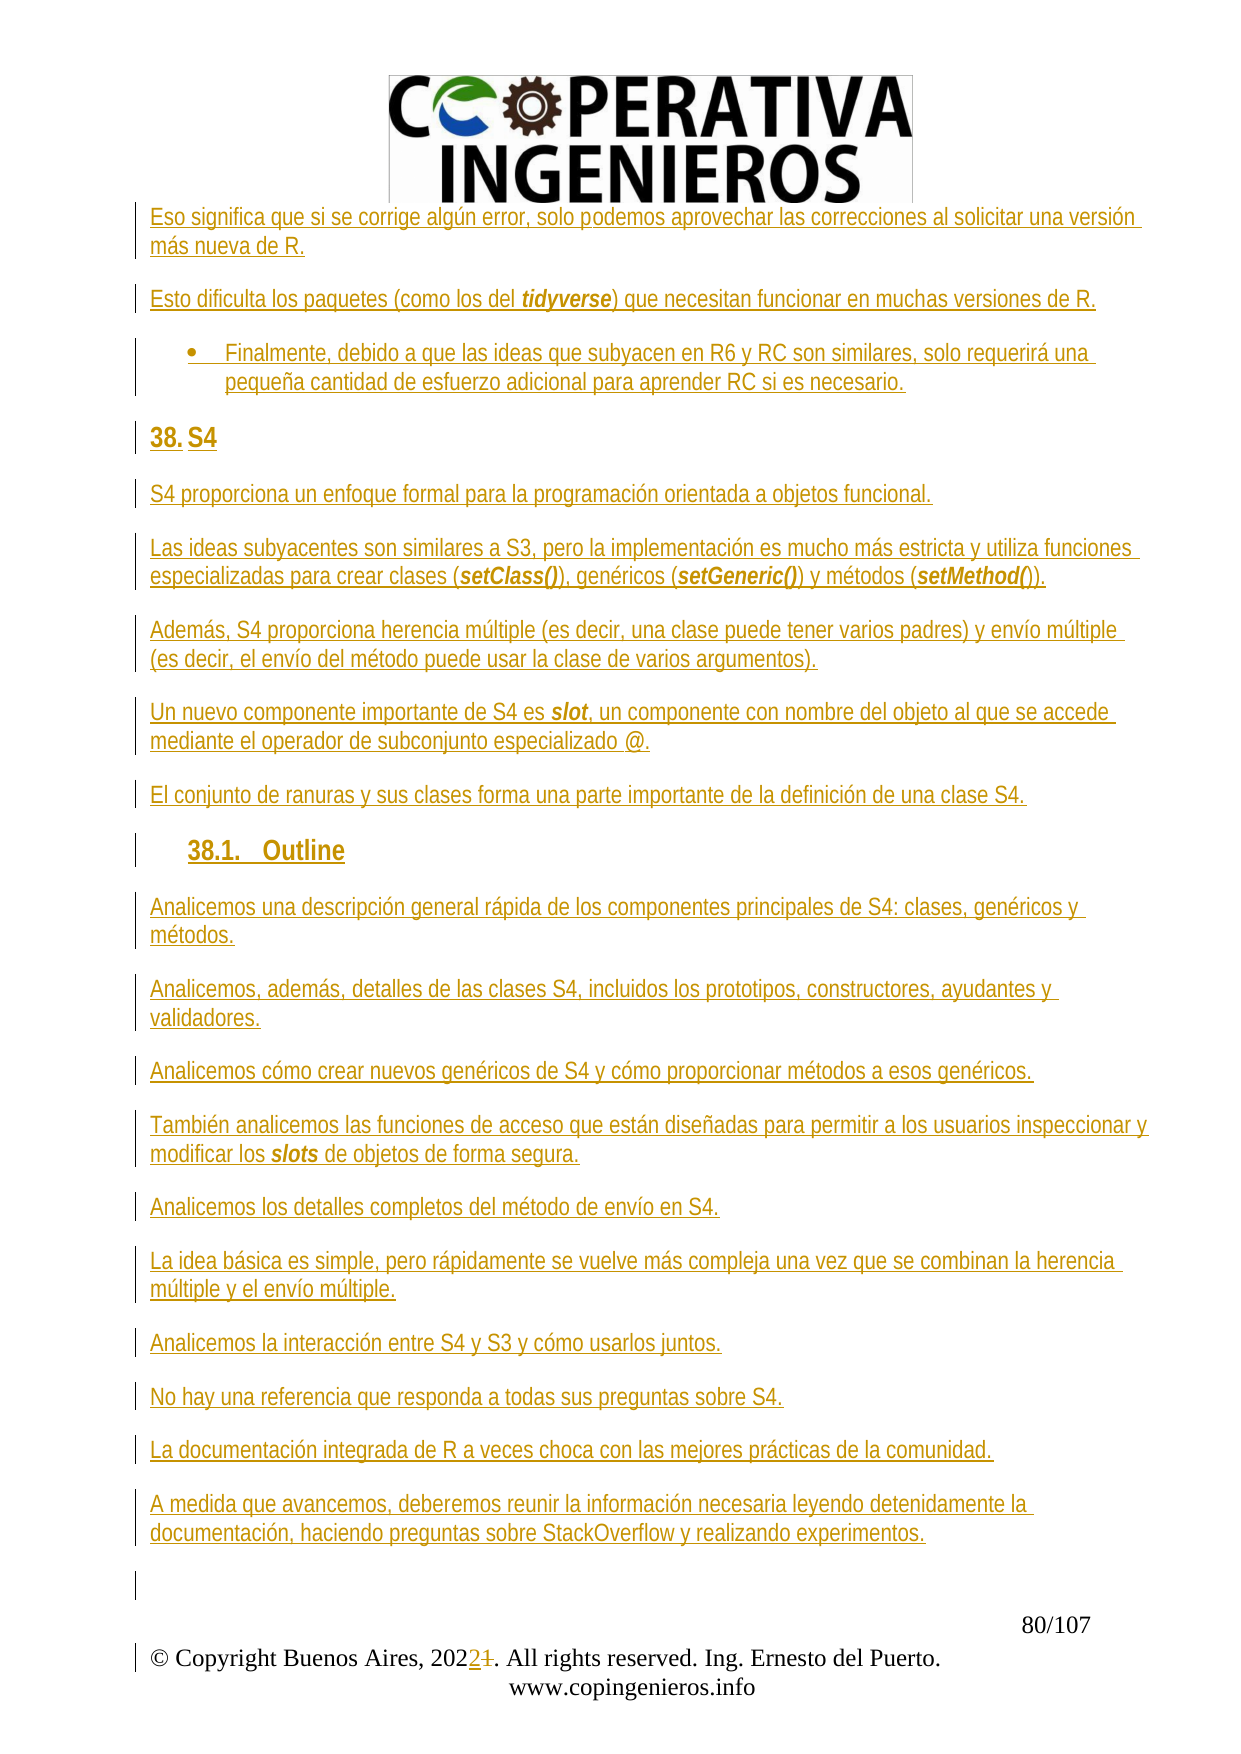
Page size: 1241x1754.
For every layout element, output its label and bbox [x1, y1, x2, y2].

picture [388, 75, 913, 203]
